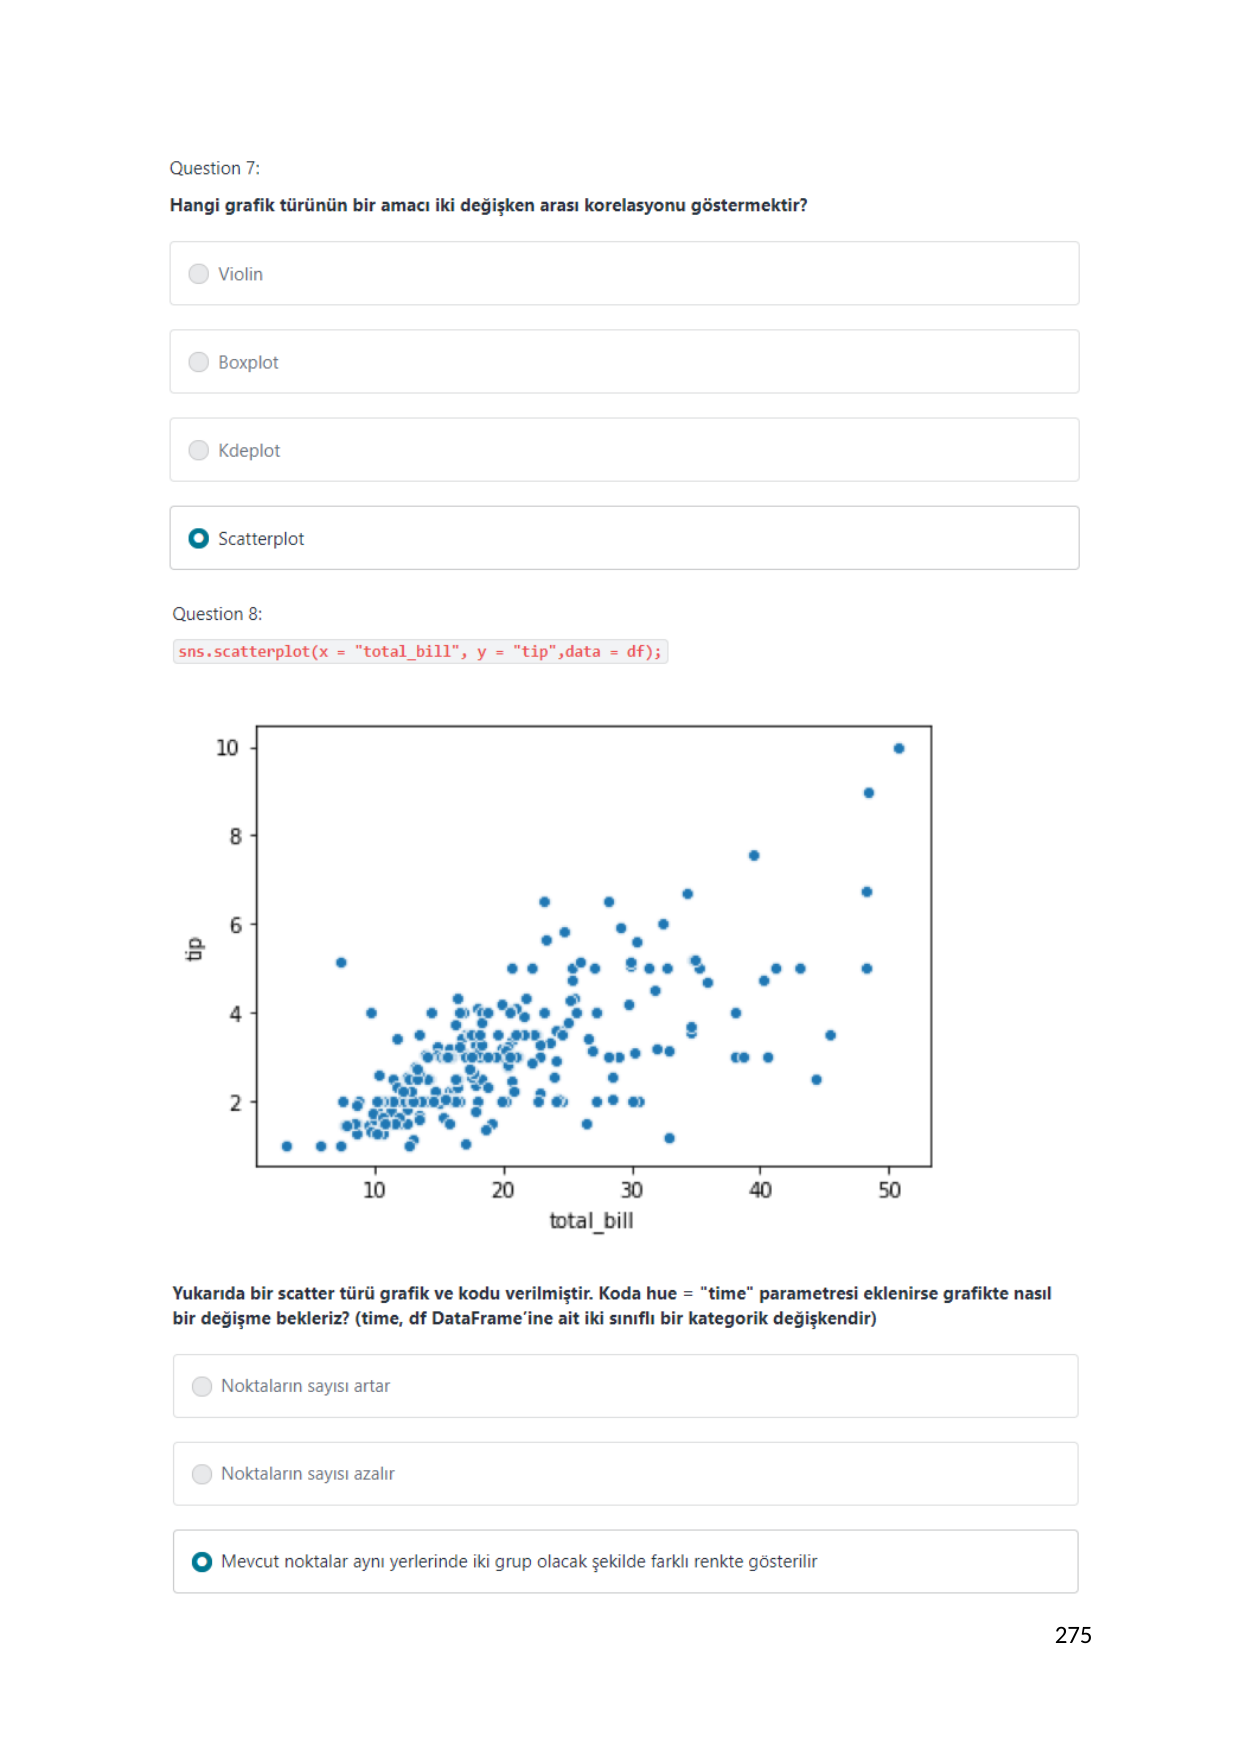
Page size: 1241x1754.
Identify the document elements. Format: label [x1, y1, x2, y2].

picture [147, 601, 1093, 1609]
picture [147, 147, 1093, 582]
